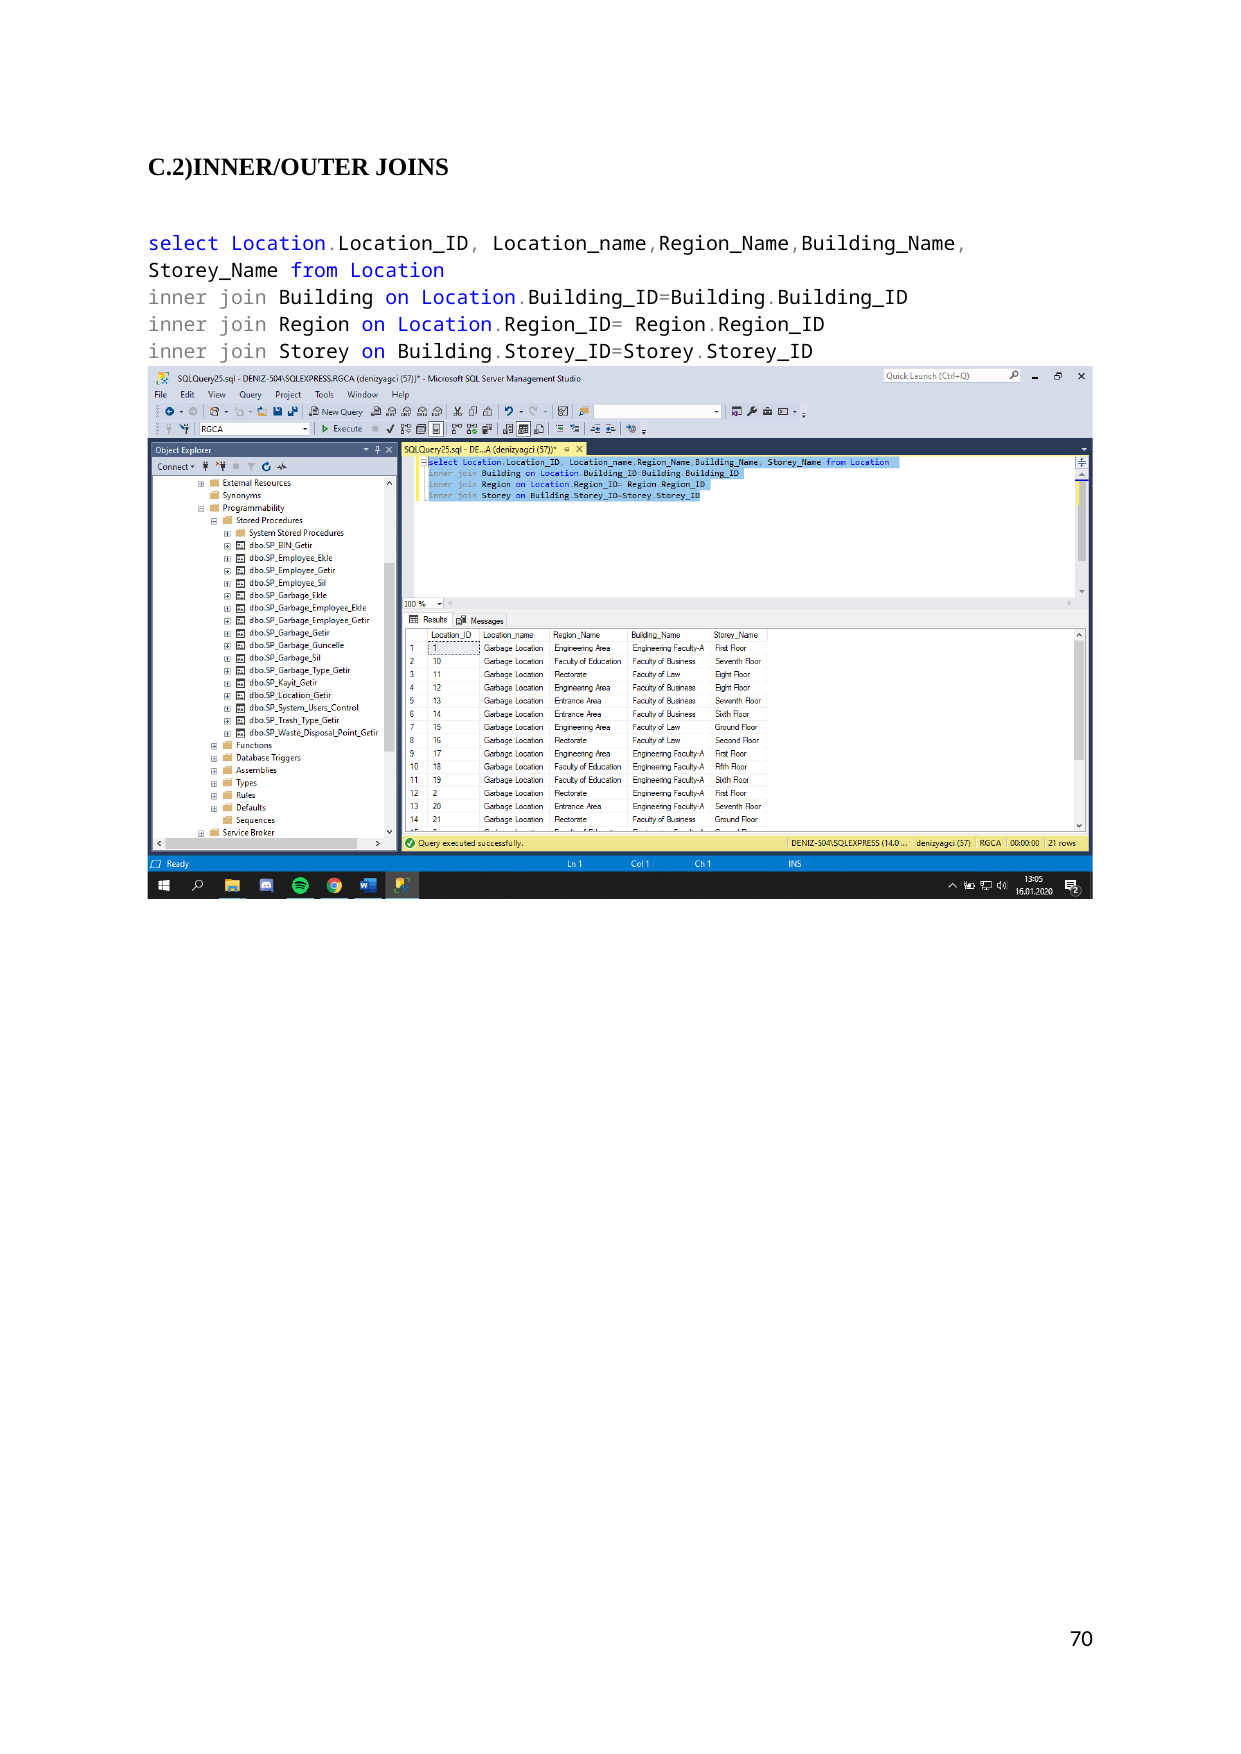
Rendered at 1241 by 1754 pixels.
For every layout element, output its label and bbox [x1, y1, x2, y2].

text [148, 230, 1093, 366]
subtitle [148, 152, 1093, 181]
picture [147, 366, 1093, 899]
